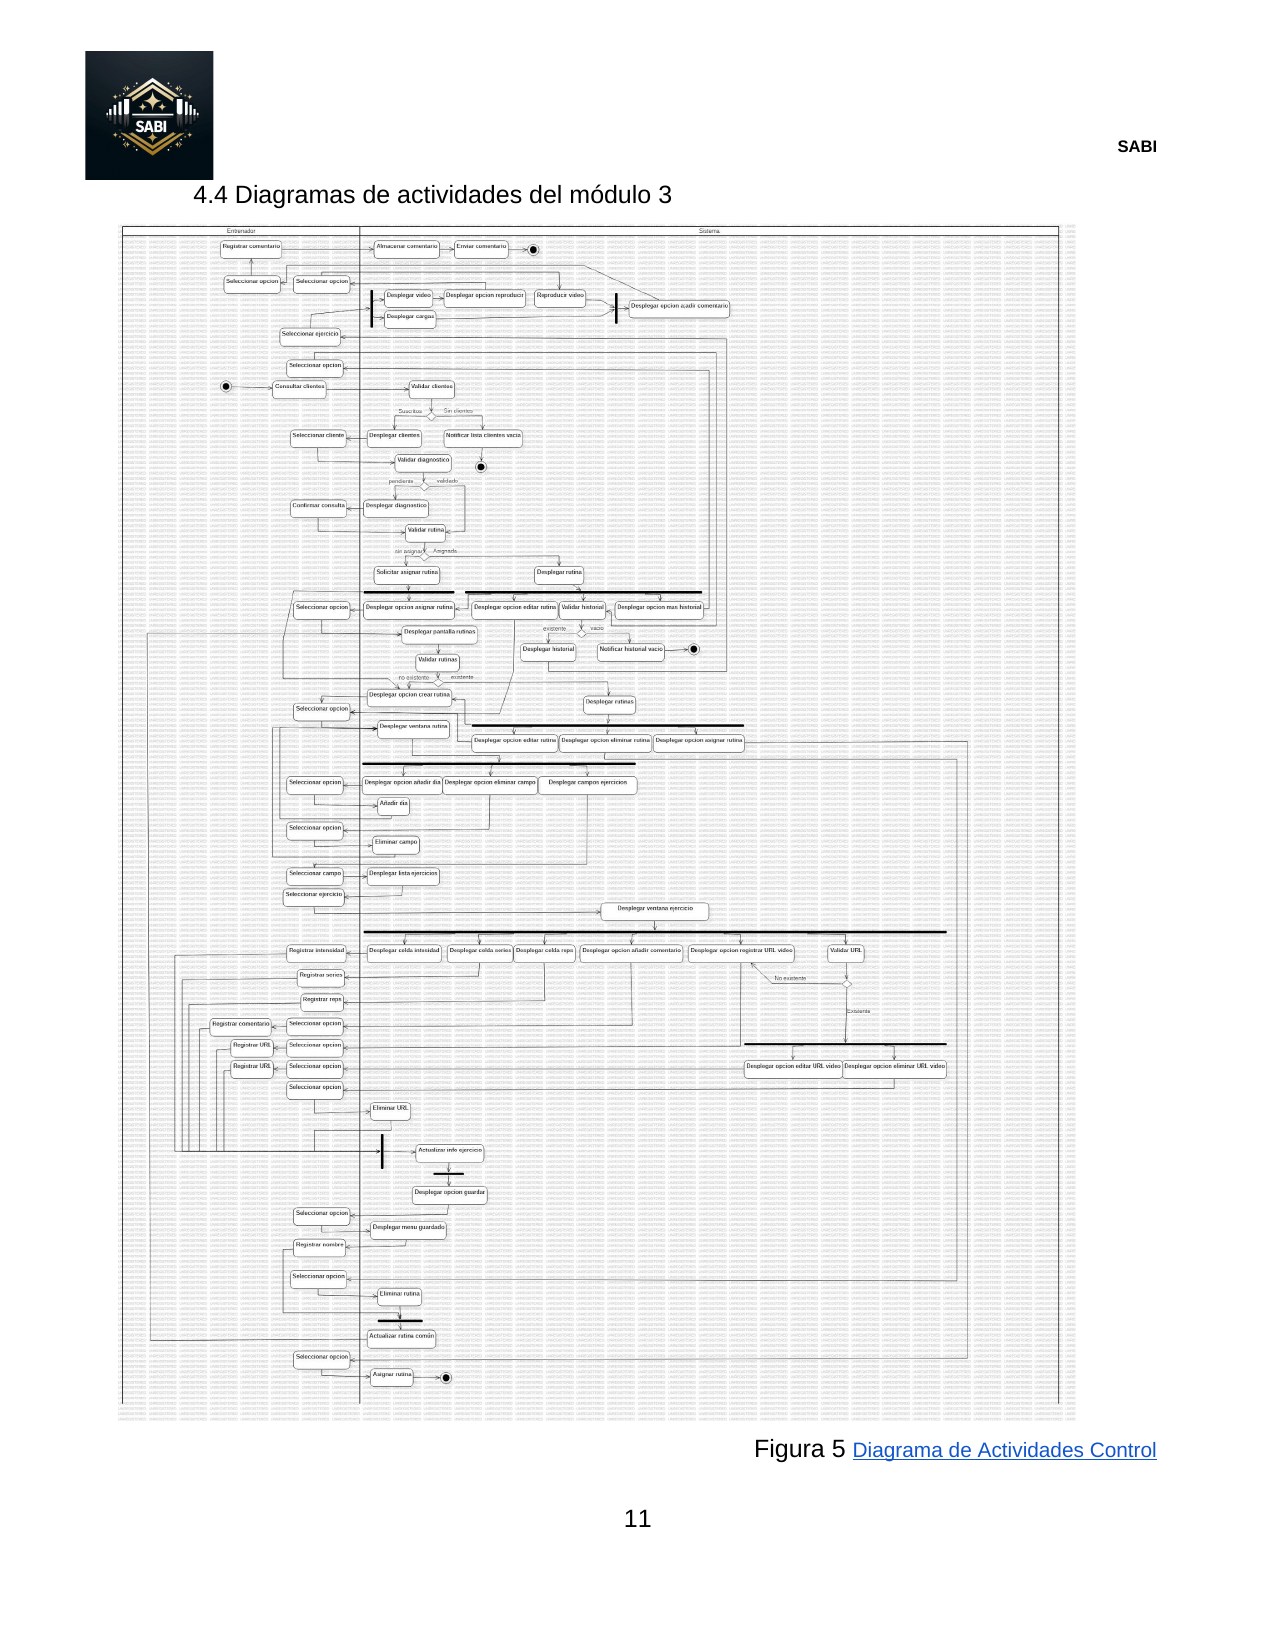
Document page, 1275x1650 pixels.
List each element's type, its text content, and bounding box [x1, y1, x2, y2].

text Figura 5 Diagrama de Actividades Control [118, 1434, 1157, 1463]
picture [85, 51, 214, 180]
picture [118, 223, 1076, 1421]
